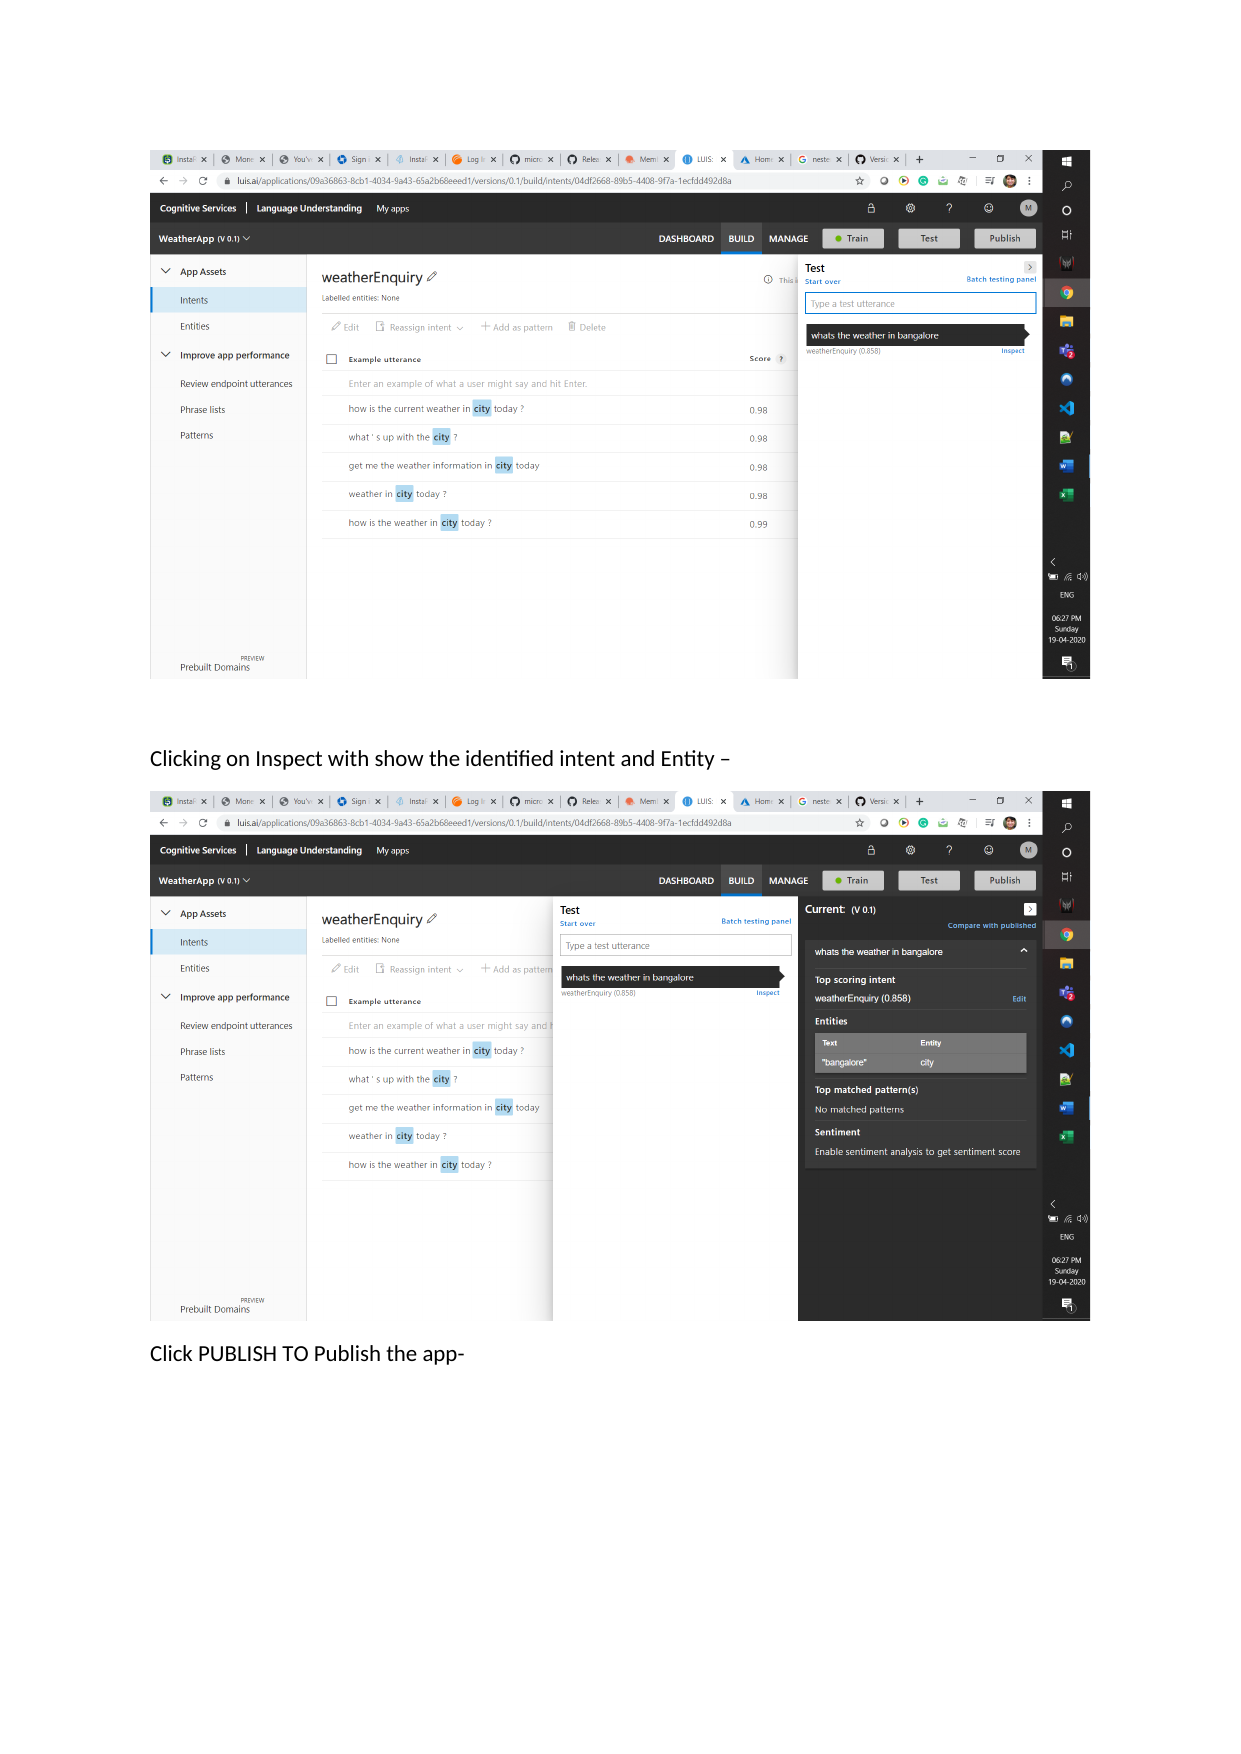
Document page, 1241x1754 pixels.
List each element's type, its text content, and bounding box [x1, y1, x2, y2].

text Clicking on Inspect with show the identified intent and Entity – [150, 744, 1090, 773]
text Click PUBLISH TO Publish the app- [150, 1339, 1090, 1367]
picture [150, 791, 1091, 1321]
picture [150, 150, 1091, 679]
